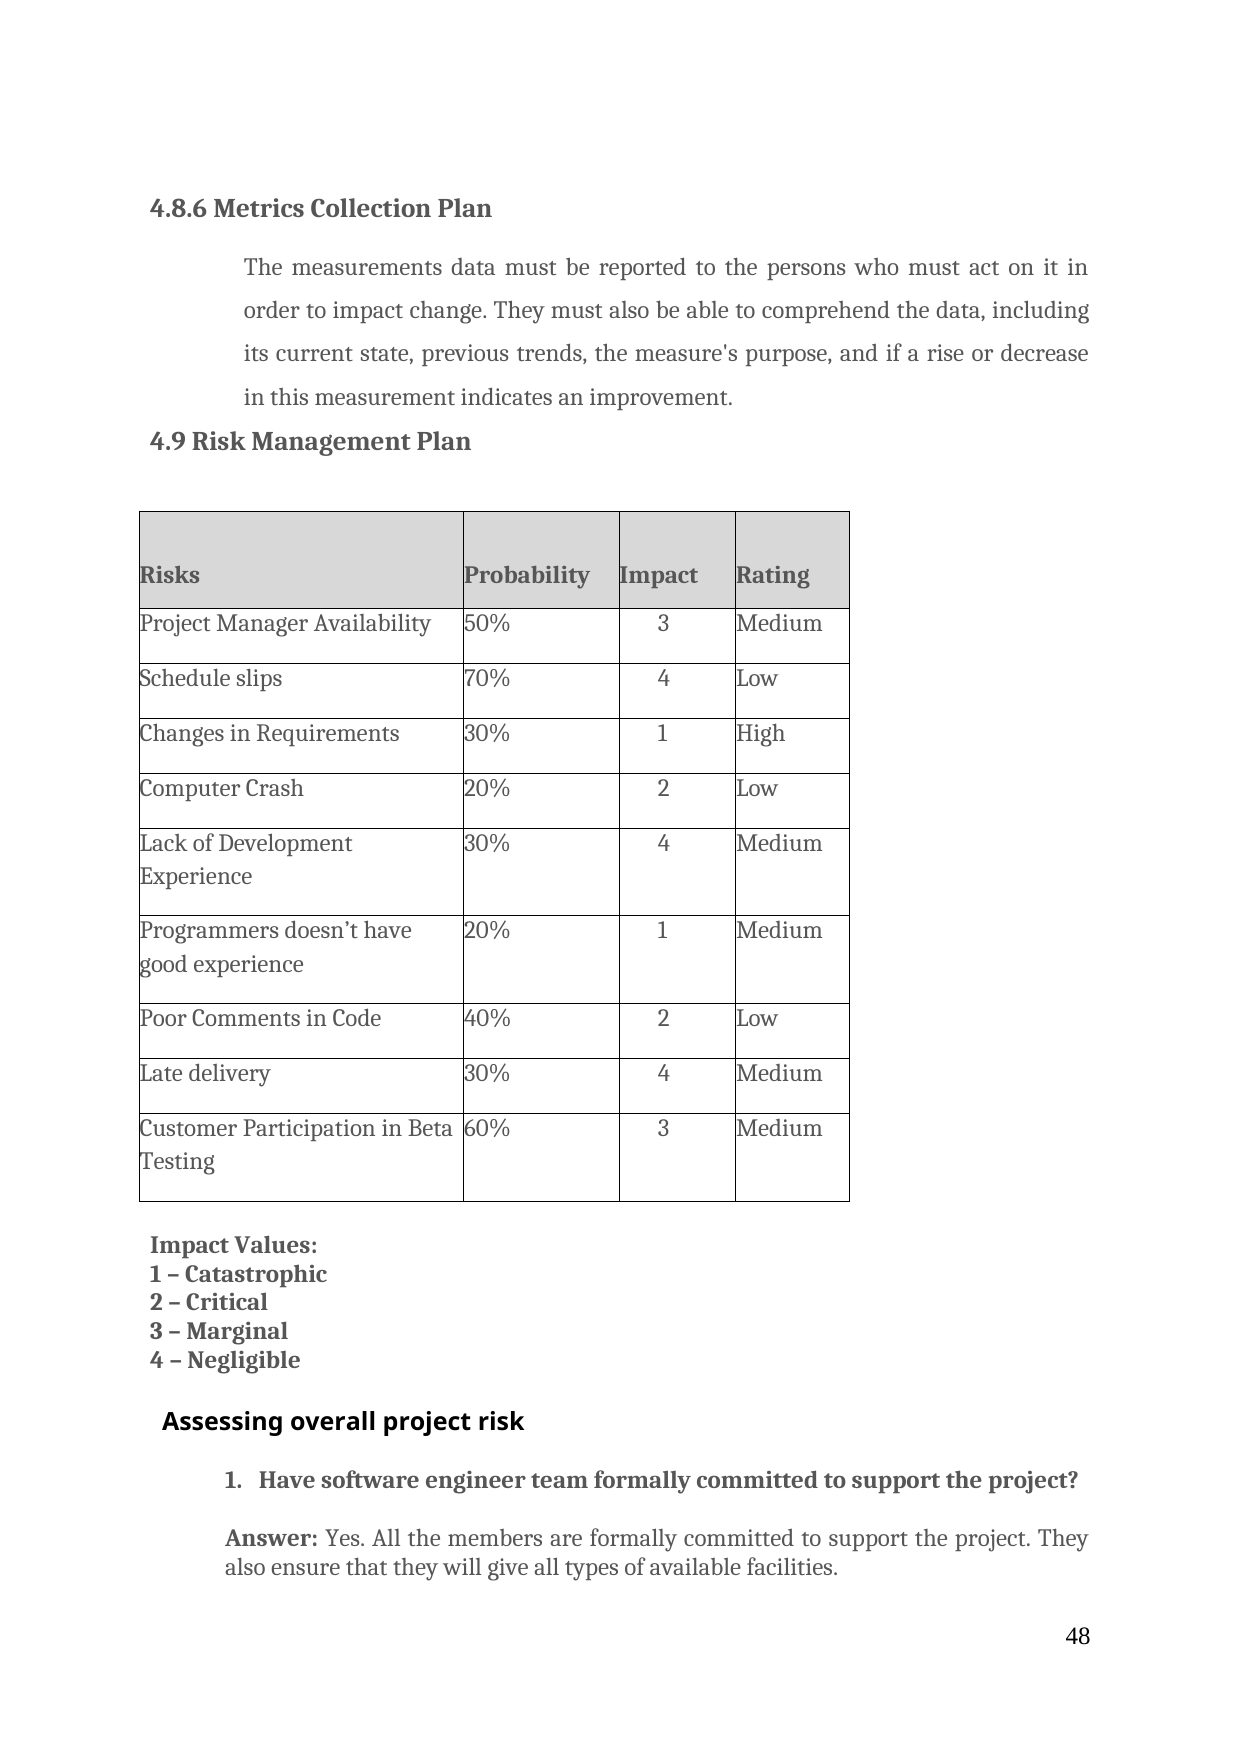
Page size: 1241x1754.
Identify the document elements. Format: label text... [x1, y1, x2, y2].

table_cell 20% [464, 916, 619, 1003]
table_cell Customer Participation in Beta Testing [140, 1114, 463, 1201]
table_cell 2 [620, 774, 735, 827]
subtitle Assessing overall project risk [150, 1403, 1090, 1437]
table_cell 3 [620, 1114, 735, 1201]
table_cell High [736, 719, 849, 773]
text Impact Values: [150, 1231, 1090, 1259]
table_cell 4 [620, 664, 735, 718]
table_cell Schedule slips [140, 664, 463, 718]
subtitle 4.8.6 Metrics Collection Plan [150, 193, 1090, 224]
table_cell Medium [736, 1114, 849, 1201]
table_cell 4 [620, 829, 735, 915]
table_cell Low [736, 774, 849, 827]
text The measurements data must be reported to the persons who must act on it in order to impact change. They must also be able to comprehend the data, including its current state, previous trends, the measure's purpose, and if a rise or decrease in this measurement indicates an improvement. [244, 253, 1090, 411]
table_cell 50% [464, 609, 619, 663]
table_header Impact [620, 512, 735, 608]
text 2 – Critical [150, 1288, 1090, 1317]
table_header Probability [464, 512, 619, 608]
table_cell 70% [464, 664, 619, 718]
table_cell Low [736, 664, 849, 718]
text 1. Have software engineer team formally committed to support the project? [225, 1466, 1090, 1495]
table_cell 2 [620, 1004, 735, 1058]
table_cell Project Manager Availability [140, 609, 463, 663]
table_cell Lack of Development Experience [140, 829, 463, 915]
table_cell 30% [464, 1059, 619, 1113]
table_cell 20% [464, 774, 619, 827]
table_cell Late delivery [140, 1059, 463, 1113]
table_header Rating [736, 512, 849, 608]
table_cell 60% [464, 1114, 619, 1201]
table_cell 3 [620, 609, 735, 663]
table_cell 1 [620, 916, 735, 1003]
table_cell 30% [464, 829, 619, 915]
table_cell Programmers doesn’t have good experience [140, 916, 463, 1003]
table_header Risks [140, 512, 463, 608]
table_cell Poor Comments in Code [140, 1004, 463, 1058]
table_cell Medium [736, 1059, 849, 1113]
text Answer: Yes. All the members are formally committed to support the project. They also ensure that they will give all types of available facilities. [225, 1524, 1090, 1581]
table_cell 30% [464, 719, 619, 773]
table_cell Low [736, 1004, 849, 1058]
table_cell 4 [620, 1059, 735, 1113]
table_cell 40% [464, 1004, 619, 1058]
table_cell Changes in Requirements [140, 719, 463, 773]
text 1 – Catastrophic [150, 1259, 1090, 1288]
text 4 – Negligible [150, 1346, 1090, 1374]
table_cell Medium [736, 829, 849, 915]
table_cell 1 [620, 719, 735, 773]
table_cell Computer Crash [140, 774, 463, 827]
text 3 – Marginal [150, 1317, 1090, 1346]
subtitle 4.9 Risk Management Plan [150, 426, 1090, 457]
table_cell Medium [736, 609, 849, 663]
table_cell Medium [736, 916, 849, 1003]
